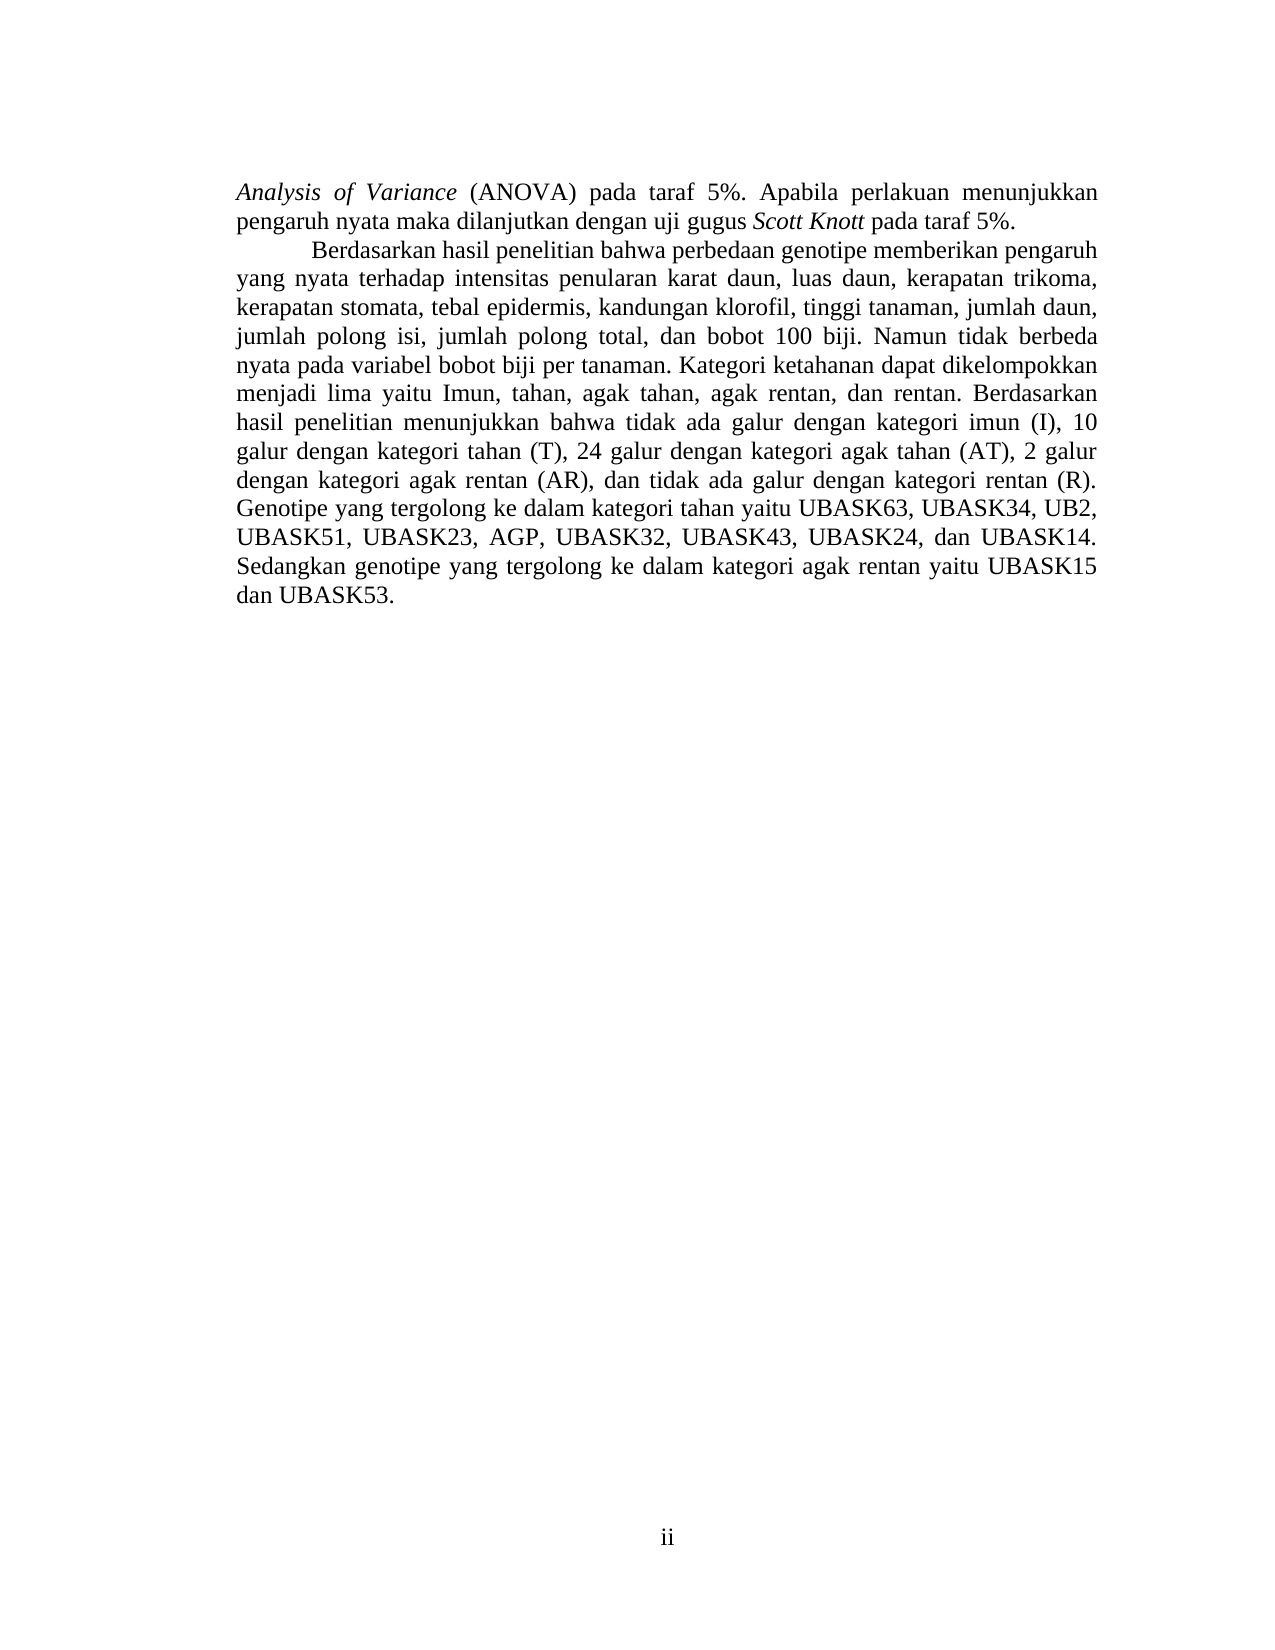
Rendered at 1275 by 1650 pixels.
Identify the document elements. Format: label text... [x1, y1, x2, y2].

text Berdasarkan hasil penelitian bahwa perbedaan genotipe memberikan pengaruh yang nyata terhadap intensitas penularan karat daun, luas daun, kerapatan trikoma, kerapatan stomata, tebal epidermis, kandungan klorofil, tinggi tanaman, jumlah daun, jumlah polong isi, jumlah polong total, dan bobot 100 biji. Namun tidak berbeda nyata pada variabel bobot biji per tanaman. Kategori ketahanan dapat dikelompokkan menjadi lima yaitu Imun, tahan, agak tahan, agak rentan, dan rentan. Berdasarkan hasil penelitian menunjukkan bahwa tidak ada galur dengan kategori imun (I), 10 galur dengan kategori tahan (T), 24 galur dengan kategori agak tahan (AT), 2 galur dengan kategori agak rentan (AR), dan tidak ada galur dengan kategori rentan (R). Genotipe yang tergolong ke dalam kategori tahan yaitu UBASK63, UBASK34, UB2, UBASK51, UBASK23, AGP, UBASK32, UBASK43, UBASK24, dan UBASK14. [236, 235, 1098, 551]
text Analysis of Variance (ANOVA) pada taraf 5%. Apabila perlakuan menunjukkan pengaruh nyata maka dilanjutkan dengan uji gugus Scott Knott pada taraf 5%. [236, 177, 1098, 235]
text ii [353, 1522, 981, 1551]
text Sedangkan genotipe yang tergolong ke dalam kategori agak rentan yaitu UBASK15 dan UBASK53. [236, 551, 1098, 608]
